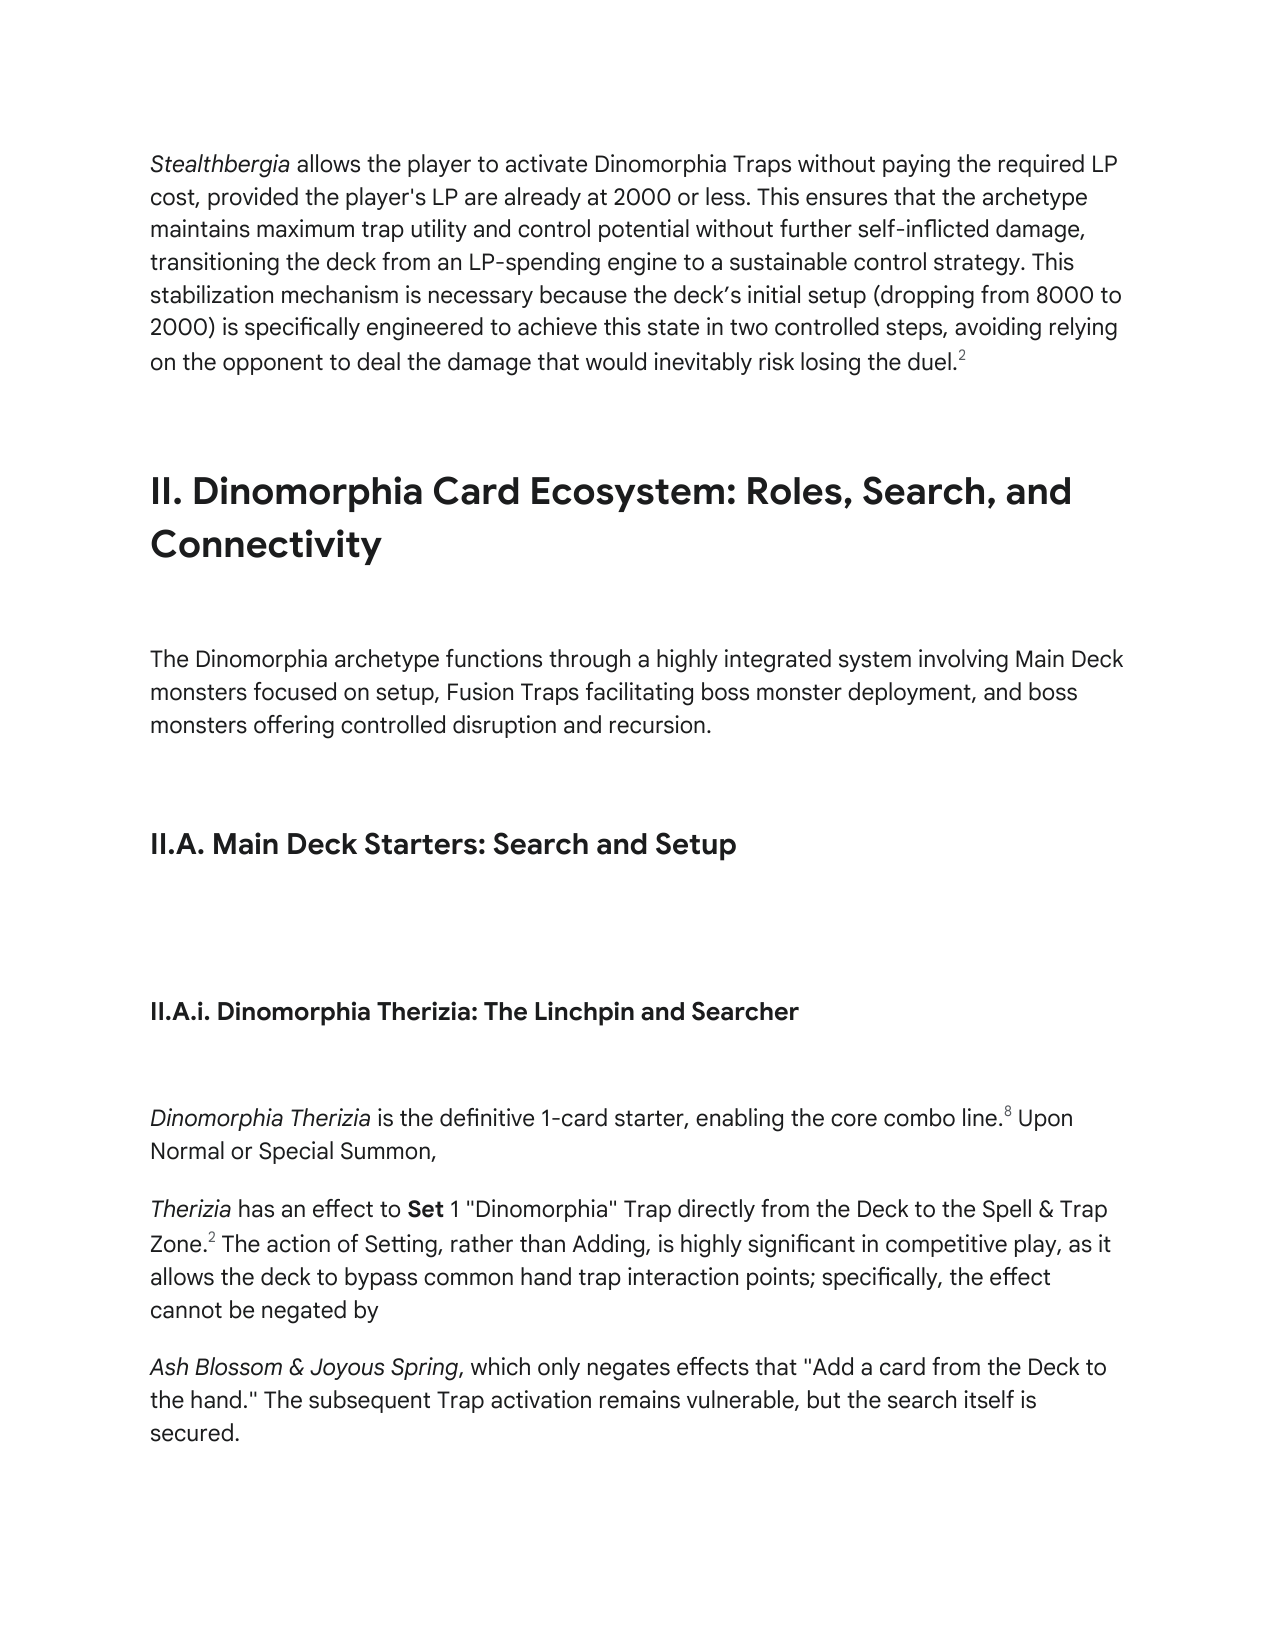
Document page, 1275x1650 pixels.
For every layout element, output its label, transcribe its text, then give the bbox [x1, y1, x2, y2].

text The Dinomorphia archetype functions through a highly integrated system involving Main Deck monsters focused on setup, Fusion Traps facilitating boss monster deployment, and boss monsters offering controlled disruption and recursion. [150, 645, 1125, 739]
subtitle II.A.i. Dinomorphia Therizia: The Linchpin and Searcher [150, 996, 1125, 1027]
text Therizia has an effect to Set 1 "Dinomorphia" Trap directly from the Deck to the Spell & Trap Zone.2 The action of Setting, rather than Adding, is highly significant in competitive play, as it allows the deck to bypass common hand trap interaction points; specifically, the effect cannot be negated by [150, 1195, 1125, 1325]
text Dinomorphia Therizia is the definitive 1-card starter, enabling the core combo line.8 Upon Normal or Special Summon, [150, 1102, 1125, 1166]
text Stealthbergia allows the player to activate Dinomorphia Traps without paying the required LP cost, provided the player's LP are already at 2000 or less. This ensures that the archetype maintains maximum trap utility and control potential without further self-inflicted damage, transitioning the deck from an LP-spending engine to a sustainable control strategy. This stabilization mechanism is necessary because the deck’s initial setup (dropping from 8000 to 2000) is specifically engineered to achieve this state in two controlled steps, avoiding relying on the opponent to deal the damage that would inevitably risk losing the duel.2 [150, 150, 1125, 378]
subtitle II.A. Main Deck Starters: Search and Setup [150, 826, 1125, 863]
subtitle II. Dinomorphia Card Ecosystem: Roles, Search, and Connectivity [150, 468, 1125, 569]
text Ash Blossom & Joyous Spring, which only negates effects that "Add a card from the Deck to the hand." The subsequent Trap activation remains vulnerable, but the search itself is secured. [150, 1354, 1125, 1448]
